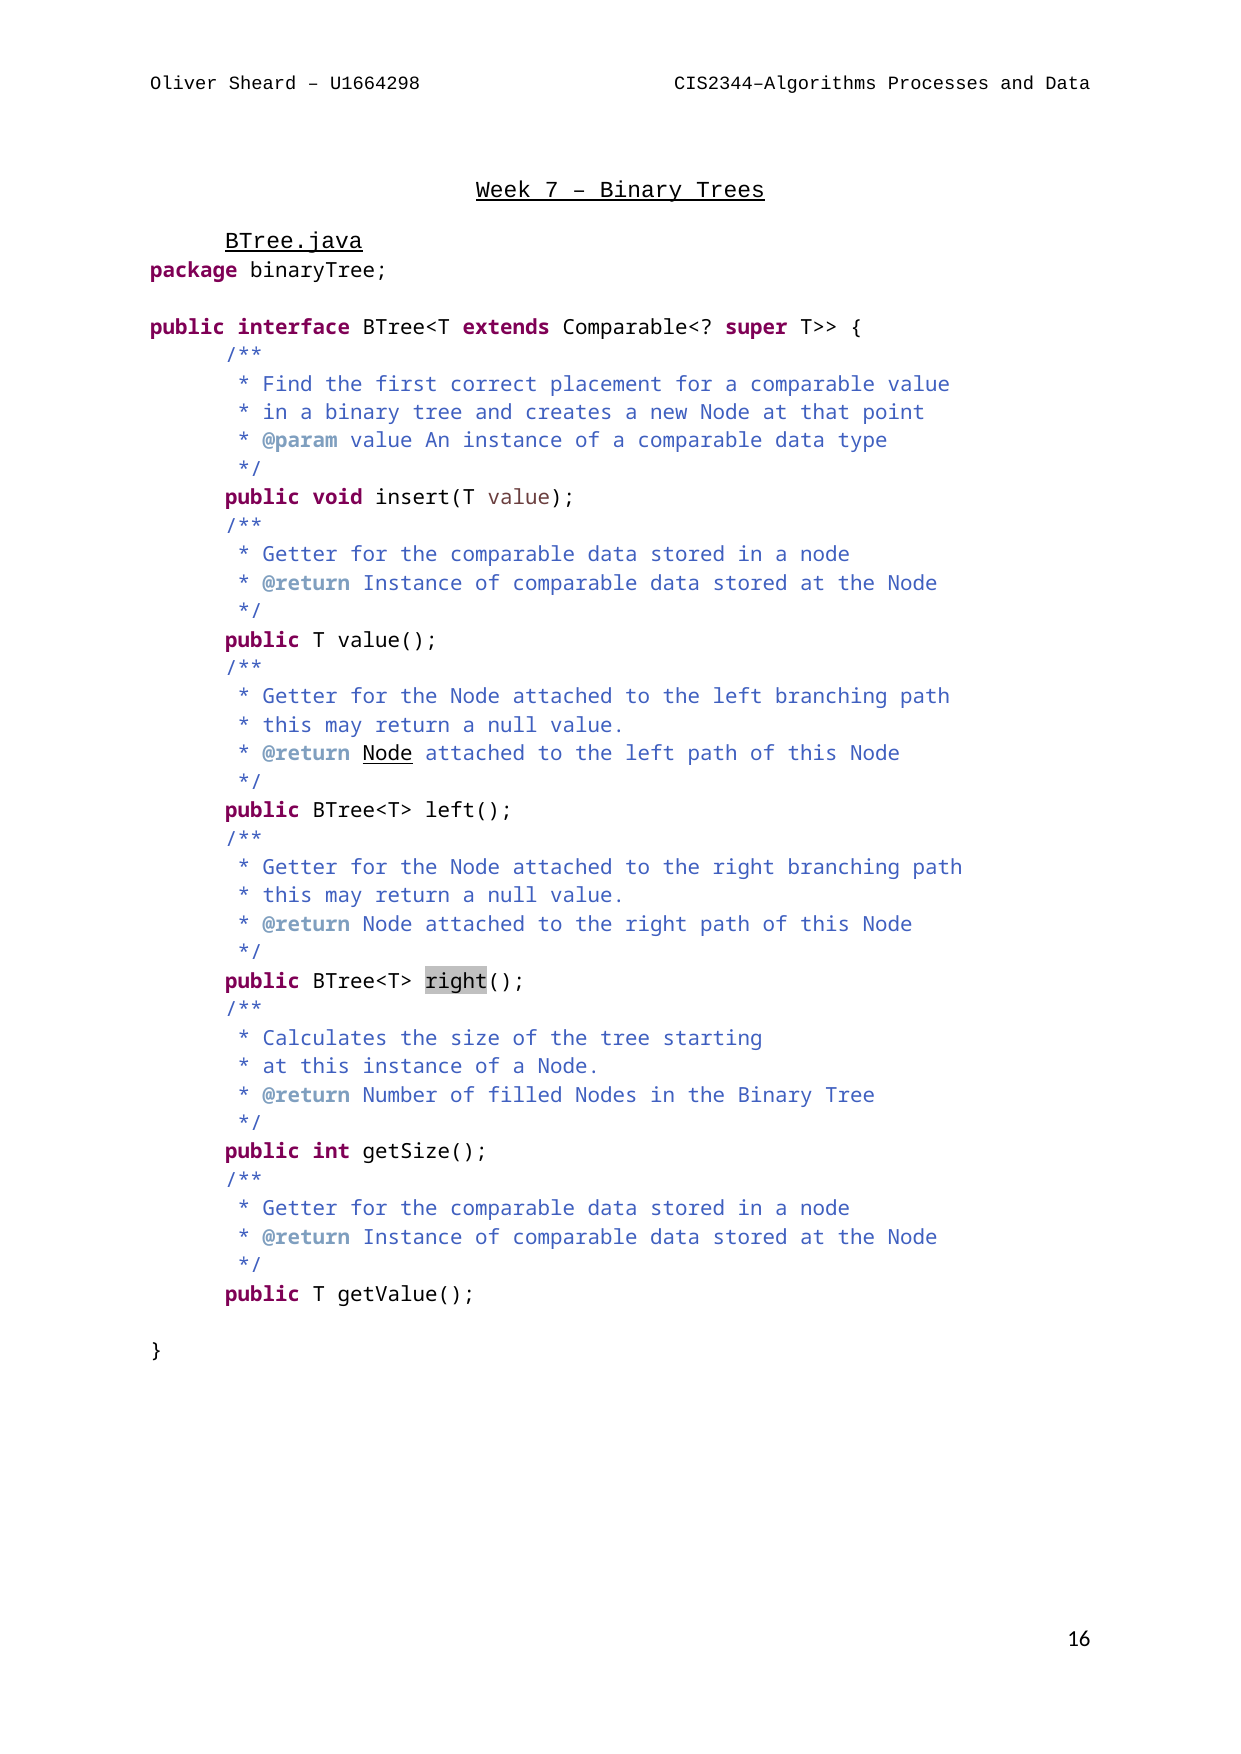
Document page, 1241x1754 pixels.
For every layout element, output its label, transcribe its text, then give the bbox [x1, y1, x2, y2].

text BTree.java [150, 229, 1090, 255]
text * @return Node attached to the right path of this Node [150, 909, 1090, 937]
text * @return Instance of comparable data stored at the Node [150, 1222, 1090, 1250]
text } [150, 1336, 1090, 1364]
text * Calculates the size of the tree starting [150, 1023, 1090, 1051]
text public BTree<T> right(); [487, 966, 1090, 994]
text * at this instance of a Node. [150, 1051, 1090, 1080]
text public void insert(T value); [150, 482, 1090, 511]
text public interface BTree<T extends Comparable<? super T>> { [150, 312, 1090, 340]
text package binaryTree; [150, 255, 1090, 283]
text * Getter for the Node attached to the right branching path [150, 852, 1090, 881]
text Week 7 – Binary Trees [150, 178, 1090, 204]
text */ [150, 454, 1090, 482]
text * @return Instance of comparable data stored at the Node [150, 568, 1090, 596]
text * Getter for the comparable data stored in a node [150, 539, 1090, 568]
text * Find the first correct placement for a comparable value [150, 369, 1090, 397]
text /** [150, 994, 1090, 1023]
text * @return Node attached to the left path of this Node [150, 738, 1090, 767]
text * this may return a null value. [150, 710, 1090, 738]
text /** [150, 653, 1090, 682]
text */ [150, 1250, 1090, 1279]
text */ [150, 767, 1090, 795]
text * Getter for the comparable data stored in a node [150, 1193, 1090, 1222]
text public int getSize(); [150, 1137, 1090, 1165]
text * this may return a null value. [150, 881, 1090, 909]
text * in a binary tree and creates a new Node at that point [150, 397, 1090, 426]
text public BTree<T> right(); [150, 966, 425, 994]
text */ [150, 596, 1090, 625]
text * Getter for the Node attached to the left branching path [150, 682, 1090, 710]
text * @return Number of filled Nodes in the Binary Tree [150, 1080, 1090, 1108]
text public T value(); [150, 625, 1090, 653]
text /** [150, 824, 1090, 852]
text public BTree<T> left(); [150, 795, 1090, 824]
text /** [150, 1165, 1090, 1193]
text */ [150, 937, 1090, 966]
text public T getValue(); [150, 1279, 1090, 1307]
text /** [150, 511, 1090, 539]
text */ [150, 1108, 1090, 1137]
text * @param value An instance of a comparable data type [150, 426, 1090, 454]
text /** [150, 340, 1090, 369]
